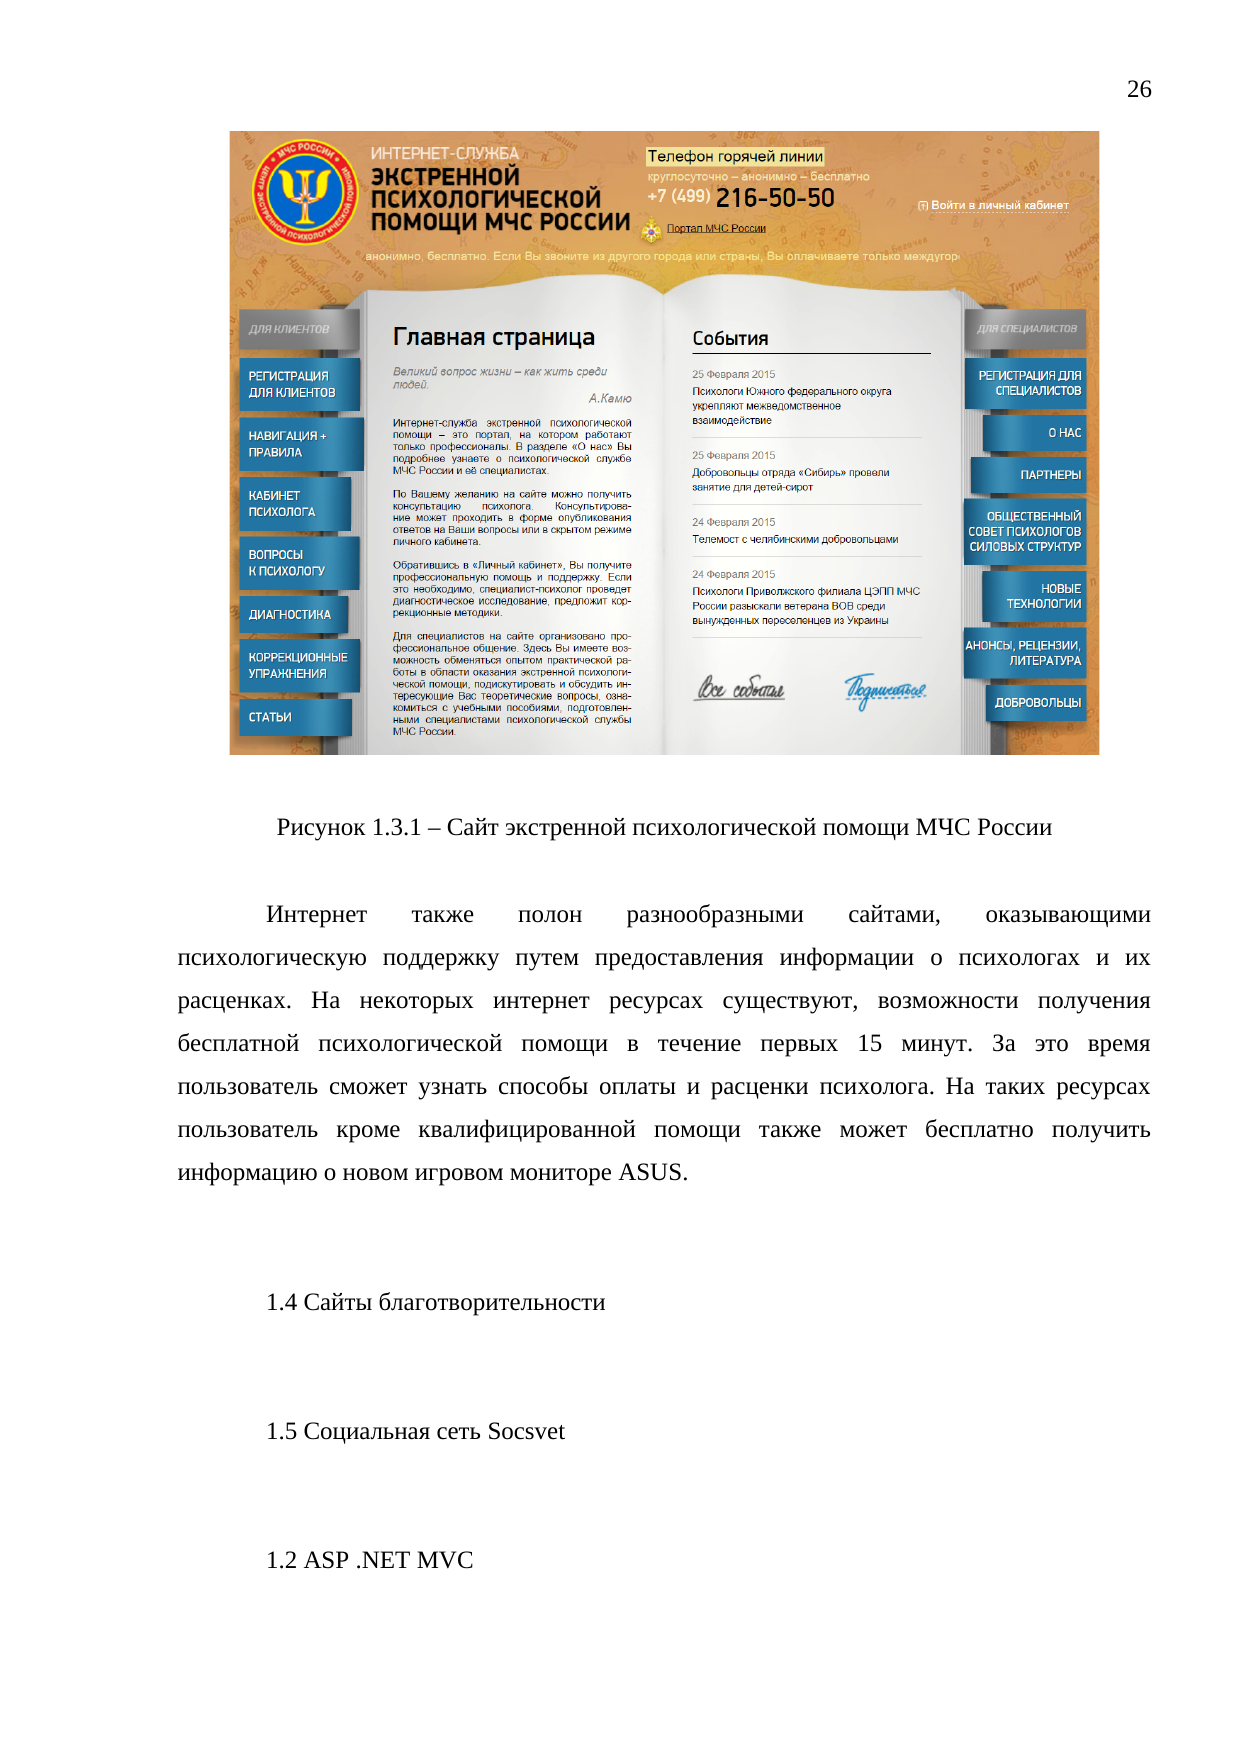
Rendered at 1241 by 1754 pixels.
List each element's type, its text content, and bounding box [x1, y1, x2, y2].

text 1.2 ASP .NET MVC [266, 1546, 1152, 1574]
text 1.5 Социальная сеть Socsvet [177, 1416, 1152, 1445]
text Интернет также полон разнообразными сайтами, оказывающими психологическую поддержку путем предоставления информации о психологах и их расценках. На некоторых интернет ресурсах существуют, возможности получения бесплатной психологической помощи в течение первых 15 минут. За это время пользователь сможет узнать способы оплаты и расценки психолога. На таких ресурсах пользователь кроме квалифицированной помощи также может бесплатно получить информацию о новом игровом мониторе ASUS. [177, 899, 1152, 1186]
picture [229, 131, 1100, 755]
text Рисунок 1.3.1 – Сайт экстренной психологической помощи МЧС России [177, 812, 1152, 841]
text 1.4 Сайты благотворительности [177, 1287, 1152, 1316]
